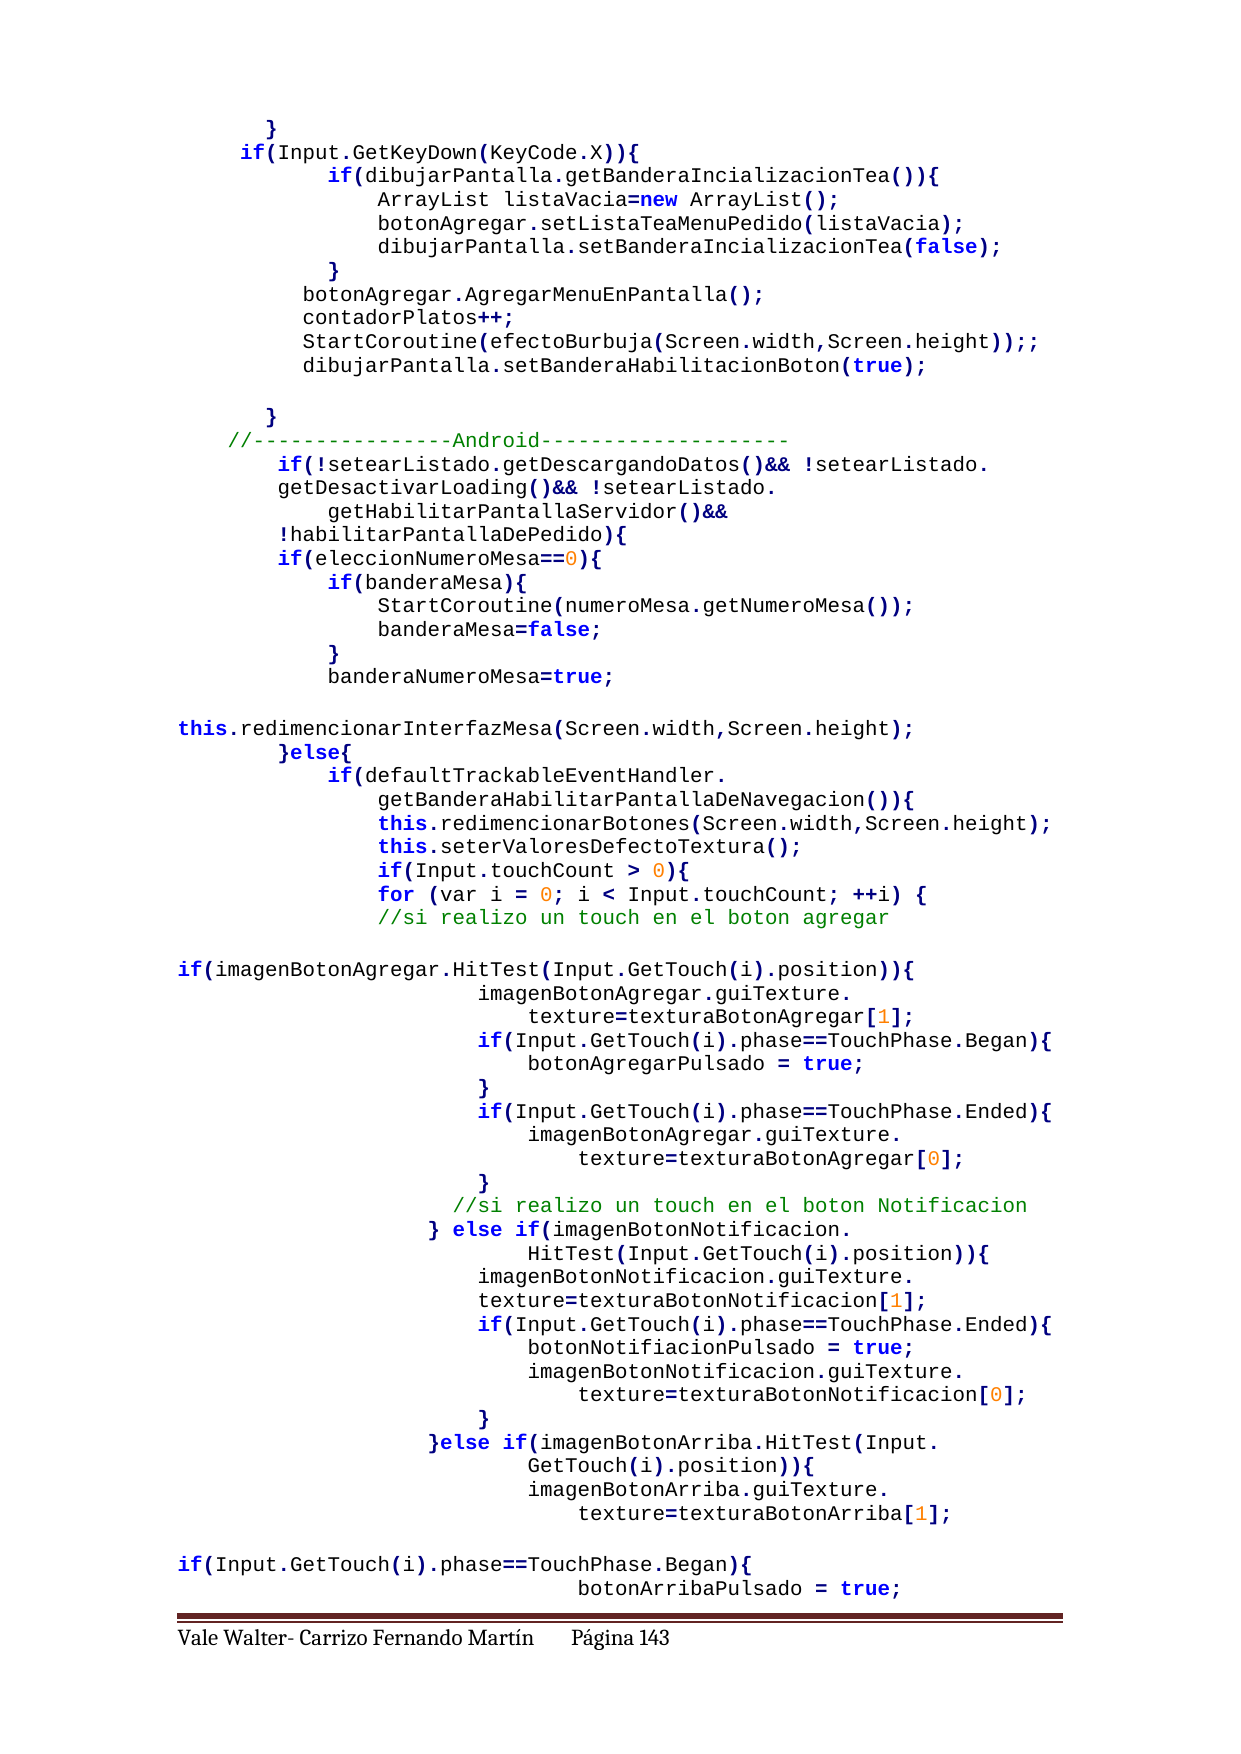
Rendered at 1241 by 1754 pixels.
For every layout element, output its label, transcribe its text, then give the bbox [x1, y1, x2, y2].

text } else if(imagenBotonNotificacion. [177, 1219, 1063, 1243]
text getBanderaHabilitarPantallaDeNavegacion()){ [177, 789, 1063, 813]
text if(defaultTrackableEventHandler. [177, 765, 1063, 789]
text if(imagenBotonAgregar.HitTest(Input.GetTouch(i).position)){ [177, 931, 1063, 982]
text getHabilitarPantallaServidor()&& [177, 501, 1063, 524]
text imagenBotonArriba.guiTexture. [177, 1479, 1063, 1503]
text if(banderaMesa){ [177, 572, 1063, 595]
text imagenBotonNotificacion.guiTexture. [177, 1361, 1063, 1384]
text //si realizo un touch en el boton Notificacion [177, 1195, 1063, 1219]
text texture=texturaBotonAgregar[1]; [177, 1006, 1063, 1030]
text botonAgregarPulsado = true; [177, 1053, 1063, 1077]
text if(Input.GetTouch(i).phase==TouchPhase.Ended){ [177, 1313, 1063, 1337]
text imagenBotonAgregar.guiTexture. [177, 982, 1063, 1006]
text }else if(imagenBotonArriba.HitTest(Input. [177, 1432, 1063, 1455]
text if(Input.GetTouch(i).phase==TouchPhase.Began){ [177, 1030, 1063, 1053]
text for (var i = 0; i < Input.touchCount; ++i) { [177, 883, 1063, 907]
text GetTouch(i).position)){ [177, 1455, 1063, 1479]
text if(Input.touchCount > 0){ [177, 860, 1063, 883]
text if(dibujarPantalla.getBanderaIncializacionTea()){ [177, 165, 1063, 189]
text }else{ [177, 742, 1063, 765]
text HitTest(Input.GetTouch(i).position)){ [177, 1243, 1063, 1266]
text StartCoroutine(efectoBurbuja(Screen.width,Screen.height));; [177, 331, 1063, 354]
text texture=texturaBotonAgregar[0]; [177, 1148, 1063, 1172]
text botonNotifiacionPulsado = true; [177, 1337, 1063, 1361]
text if(Input.GetTouch(i).phase==TouchPhase.Ended){ [177, 1101, 1063, 1124]
text banderaNumeroMesa=true; [177, 666, 1063, 690]
text botonAgregar.AgregarMenuEnPantalla(); [177, 284, 1063, 307]
text this.redimencionarBotones(Screen.width,Screen.height); [177, 813, 1063, 836]
text StartCoroutine(numeroMesa.getNumeroMesa()); [177, 595, 1063, 619]
text } [177, 118, 1063, 142]
text texture=texturaBotonNotificacion[1]; [177, 1290, 1063, 1313]
text texture=texturaBotonArriba[1]; [177, 1503, 1063, 1526]
text //----------------Android-------------------- [177, 430, 1063, 453]
text } [177, 406, 1063, 430]
text !habilitarPantallaDePedido){ [177, 524, 1063, 548]
text } [177, 260, 1063, 284]
text contadorPlatos++; [177, 307, 1063, 331]
text //si realizo un touch en el boton agregar [177, 907, 1063, 931]
text ArrayList listaVacia=new ArrayList(); [177, 189, 1063, 213]
text texture=texturaBotonNotificacion[0]; [177, 1384, 1063, 1408]
text imagenBotonAgregar.guiTexture. [177, 1124, 1063, 1148]
text this.redimencionarInterfazMesa(Screen.width,Screen.height); [177, 690, 1063, 742]
text if(Input.GetTouch(i).phase==TouchPhase.Began){ [177, 1526, 1063, 1578]
text dibujarPantalla.setBanderaHabilitacionBoton(true); [177, 354, 1063, 378]
text botonAgregar.setListaTeaMenuPedido(listaVacia); [177, 213, 1063, 236]
text if(eleccionNumeroMesa==0){ [177, 548, 1063, 572]
text } [177, 1077, 1063, 1101]
text } [177, 1408, 1063, 1432]
text this.seterValoresDefectoTextura(); [177, 836, 1063, 860]
text if(!setearListado.getDescargandoDatos()&& !setearListado. [177, 453, 1063, 477]
text banderaMesa=false; [177, 619, 1063, 643]
text botonArribaPulsado = true; [177, 1578, 1063, 1602]
text imagenBotonNotificacion.guiTexture. [177, 1266, 1063, 1290]
text getDesactivarLoading()&& !setearListado. [177, 477, 1063, 501]
text } [177, 643, 1063, 666]
text } [177, 1172, 1063, 1195]
text if(Input.GetKeyDown(KeyCode.X)){ [177, 142, 1063, 165]
text dibujarPantalla.setBanderaIncializacionTea(false); [177, 236, 1063, 260]
